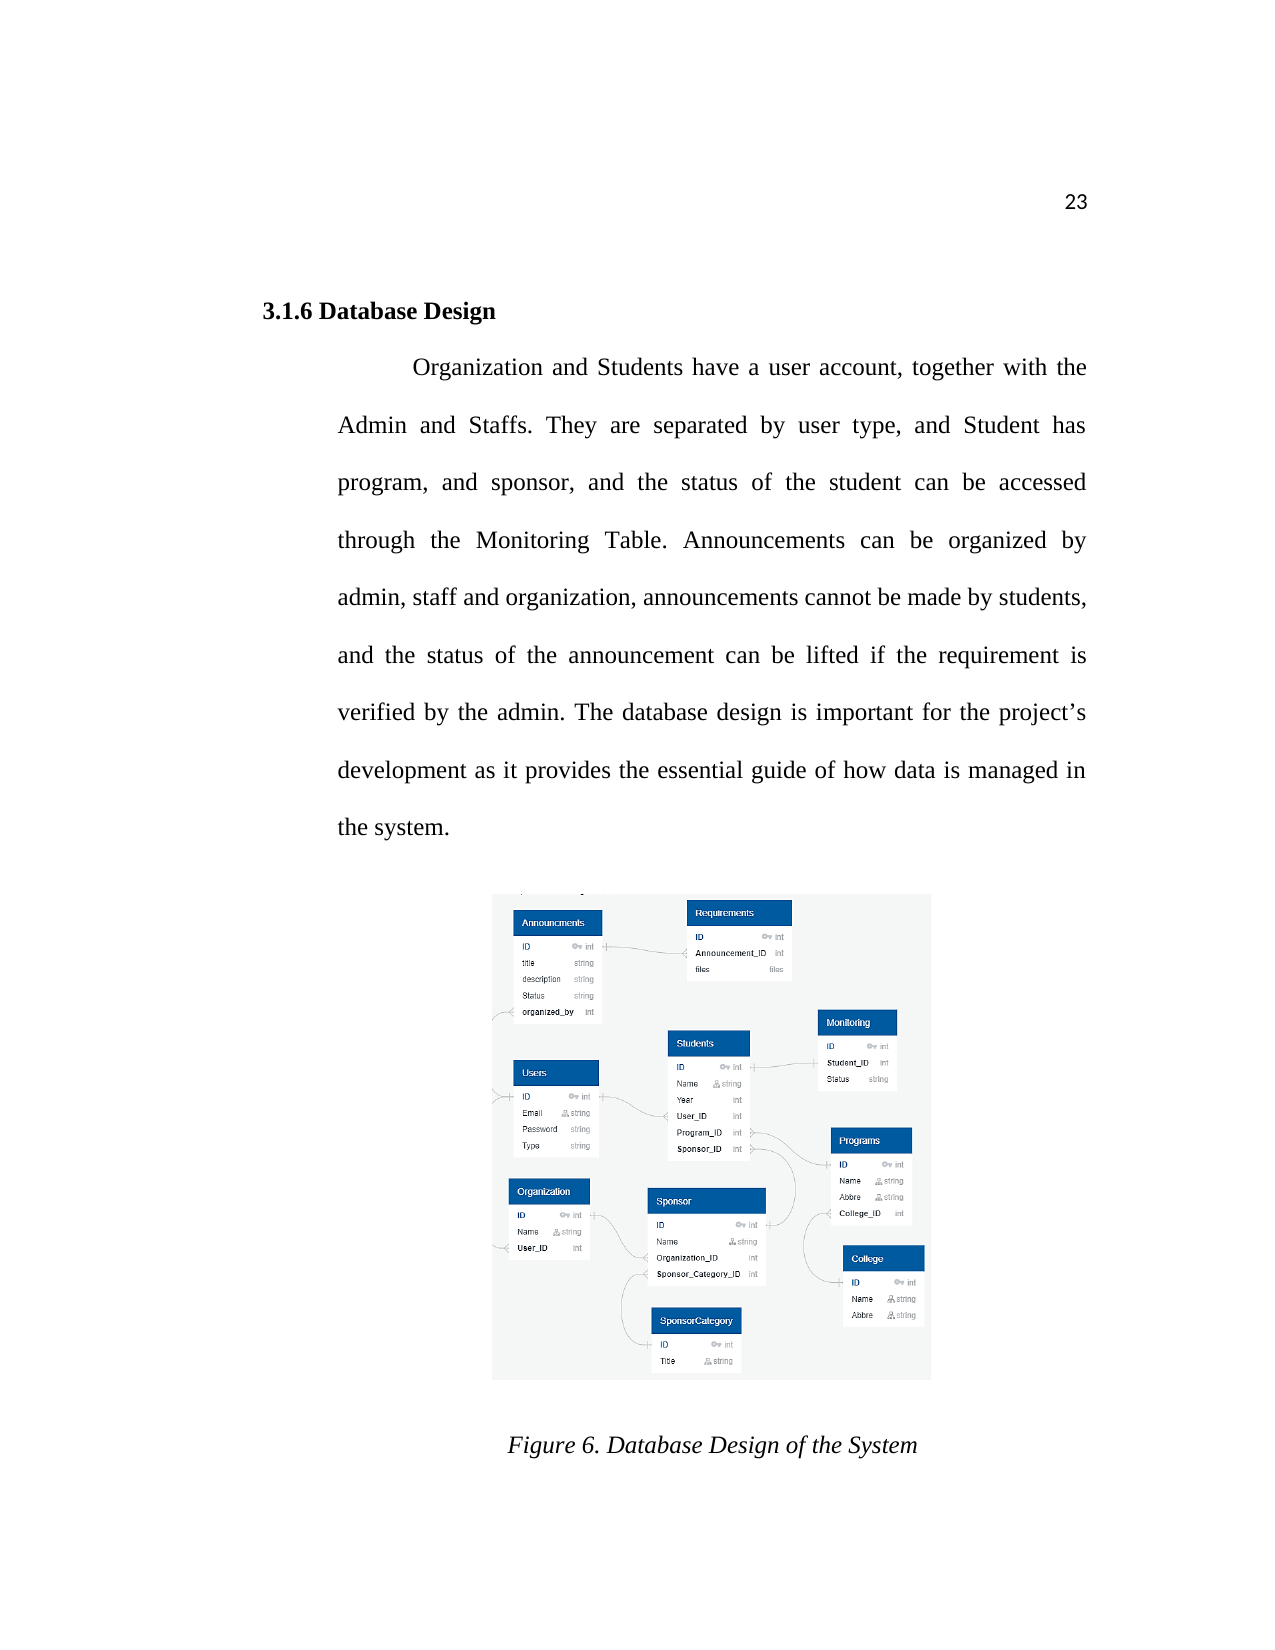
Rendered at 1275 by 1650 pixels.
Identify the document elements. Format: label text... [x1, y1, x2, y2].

text Organization and Students have a user account, together with the Admin and Staffs. They are separated by user type, and Student has program, and sponsor, and the status of the student can be accessed through the Monitoring Table. Announcements can be organized by admin, staff and organization, announcements cannot be made by students, and the status of the announcement can be lifted if the requirement is verified by the admin. The database design is important for the project’s development as it provides the essential guide of how data is managed in the system. [337, 352, 1087, 841]
text Figure 6. Database Design of the System [262, 1431, 1087, 1459]
picture [492, 894, 932, 1380]
text 3.1.6 Database Design [262, 296, 1087, 325]
